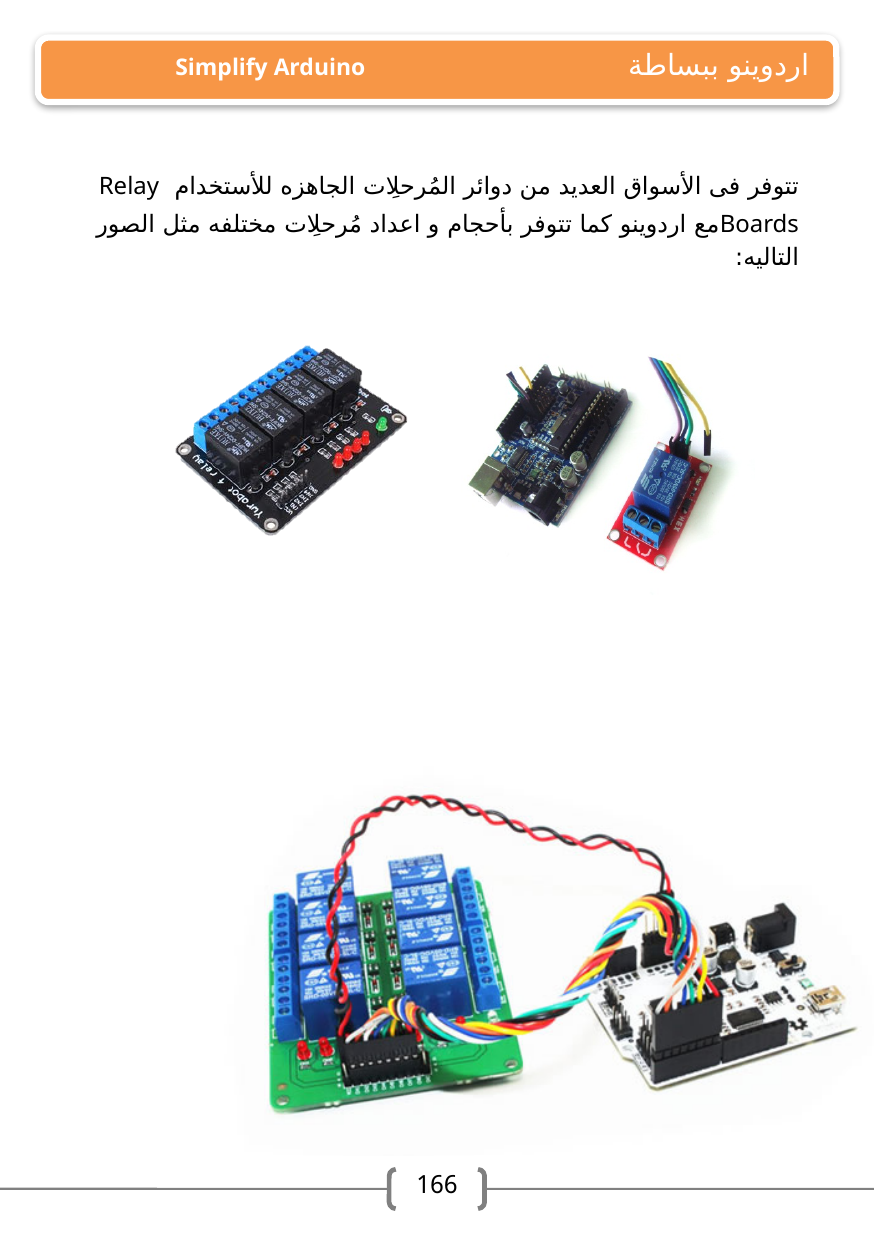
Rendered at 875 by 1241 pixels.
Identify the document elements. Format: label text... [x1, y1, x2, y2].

picture [217, 766, 874, 1156]
text تتوفر فى الأسواق العديد من دوائر المُرحلِات الجاهزه للأستخدام Relay Boardsمع اردوينو كما تتوفر بأحجام و اعداد مُرحلِات مختلفه مثل الصور التاليه: [75, 169, 799, 271]
picture [439, 321, 756, 638]
picture [161, 296, 421, 556]
